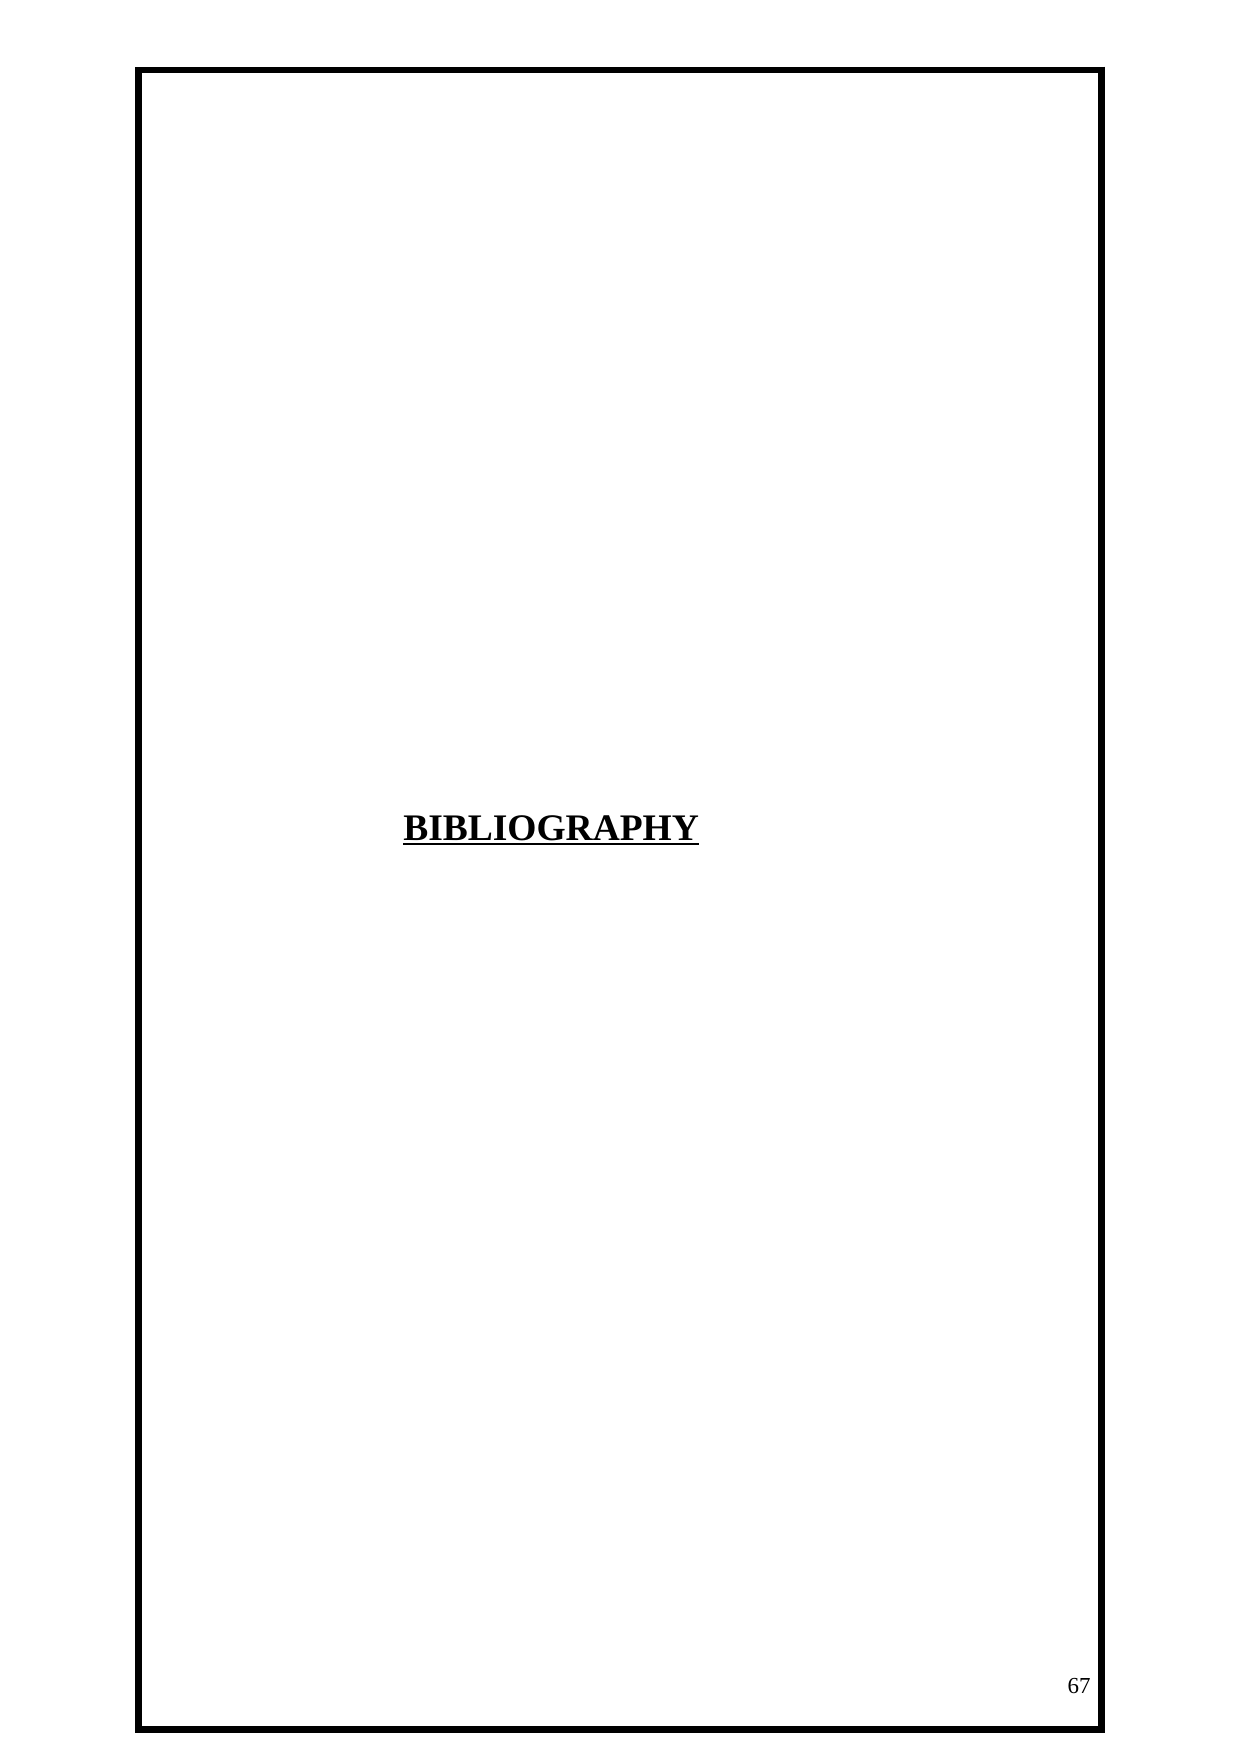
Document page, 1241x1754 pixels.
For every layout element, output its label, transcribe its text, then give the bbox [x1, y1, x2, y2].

text BIBLIOGRAPHY [150, 806, 1031, 849]
